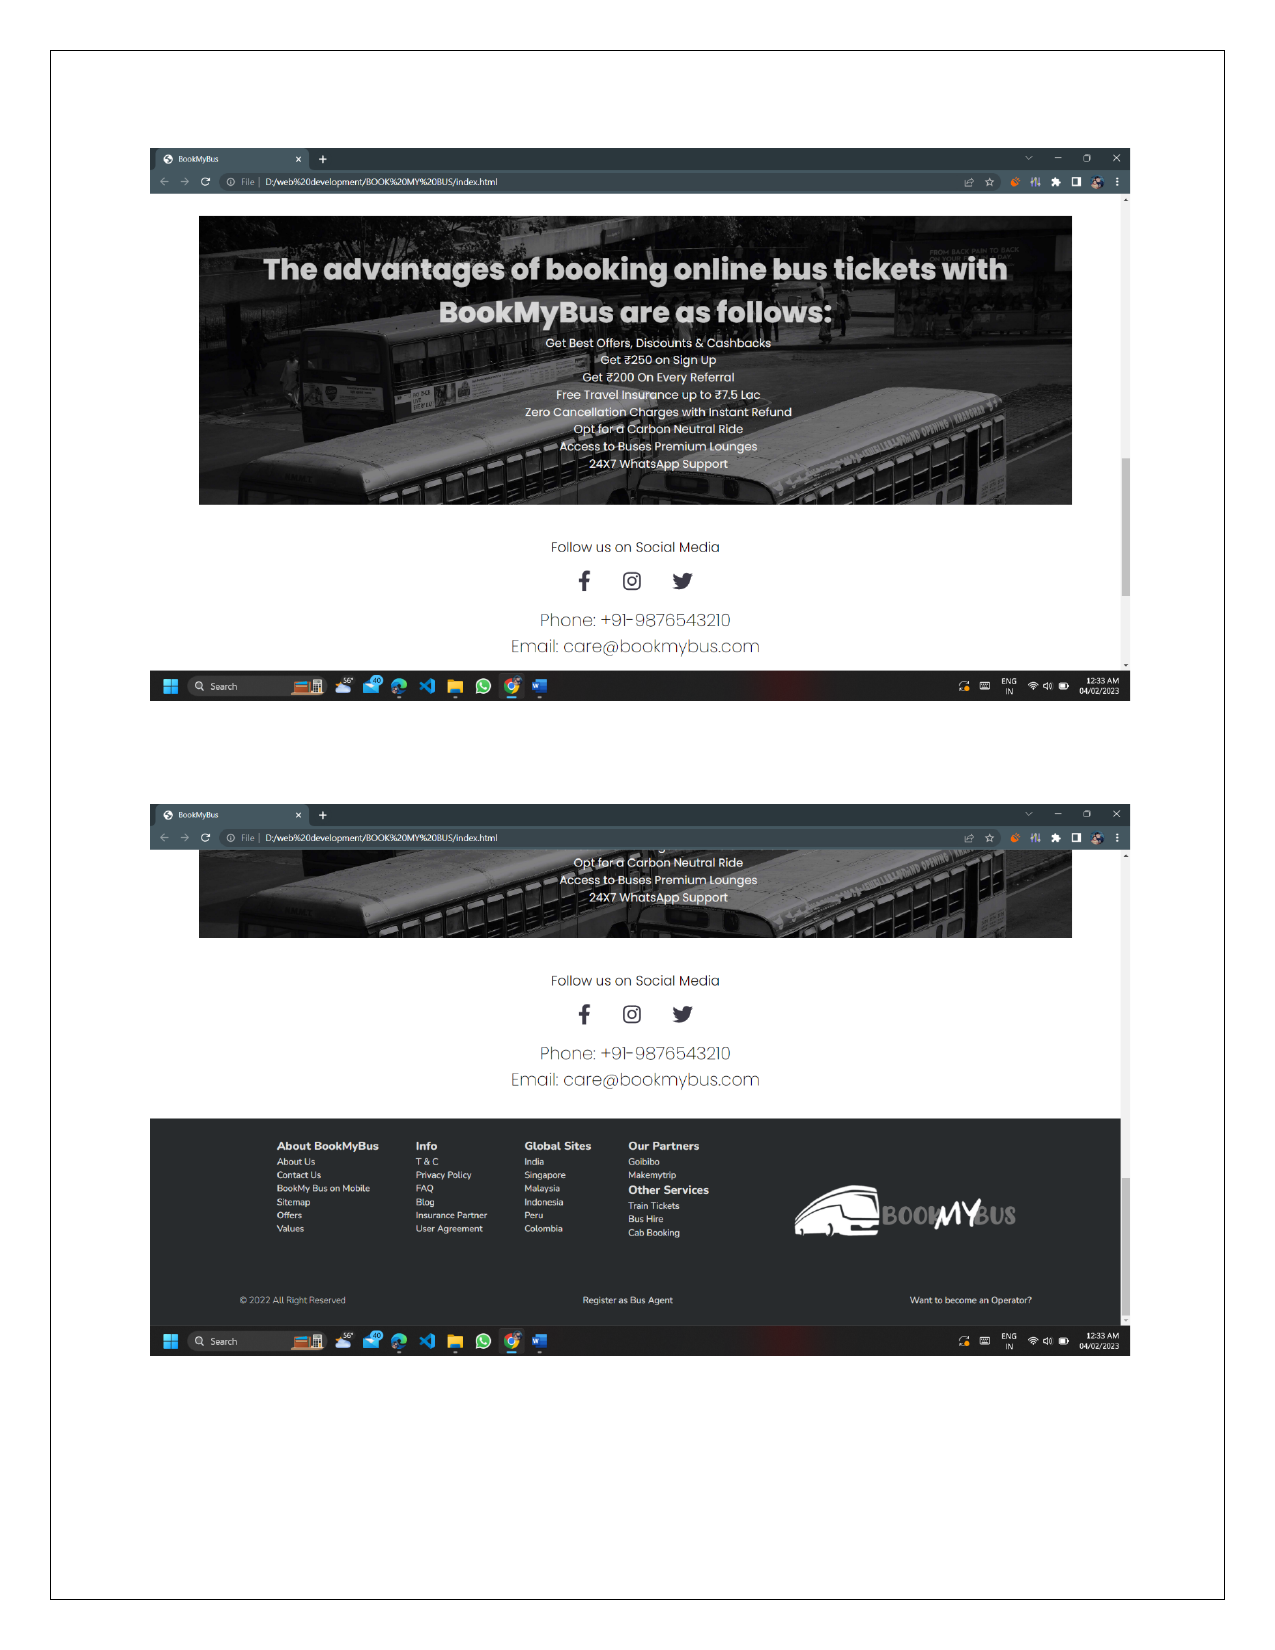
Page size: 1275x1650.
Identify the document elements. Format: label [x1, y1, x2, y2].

picture [150, 148, 1131, 701]
picture [150, 804, 1131, 1356]
